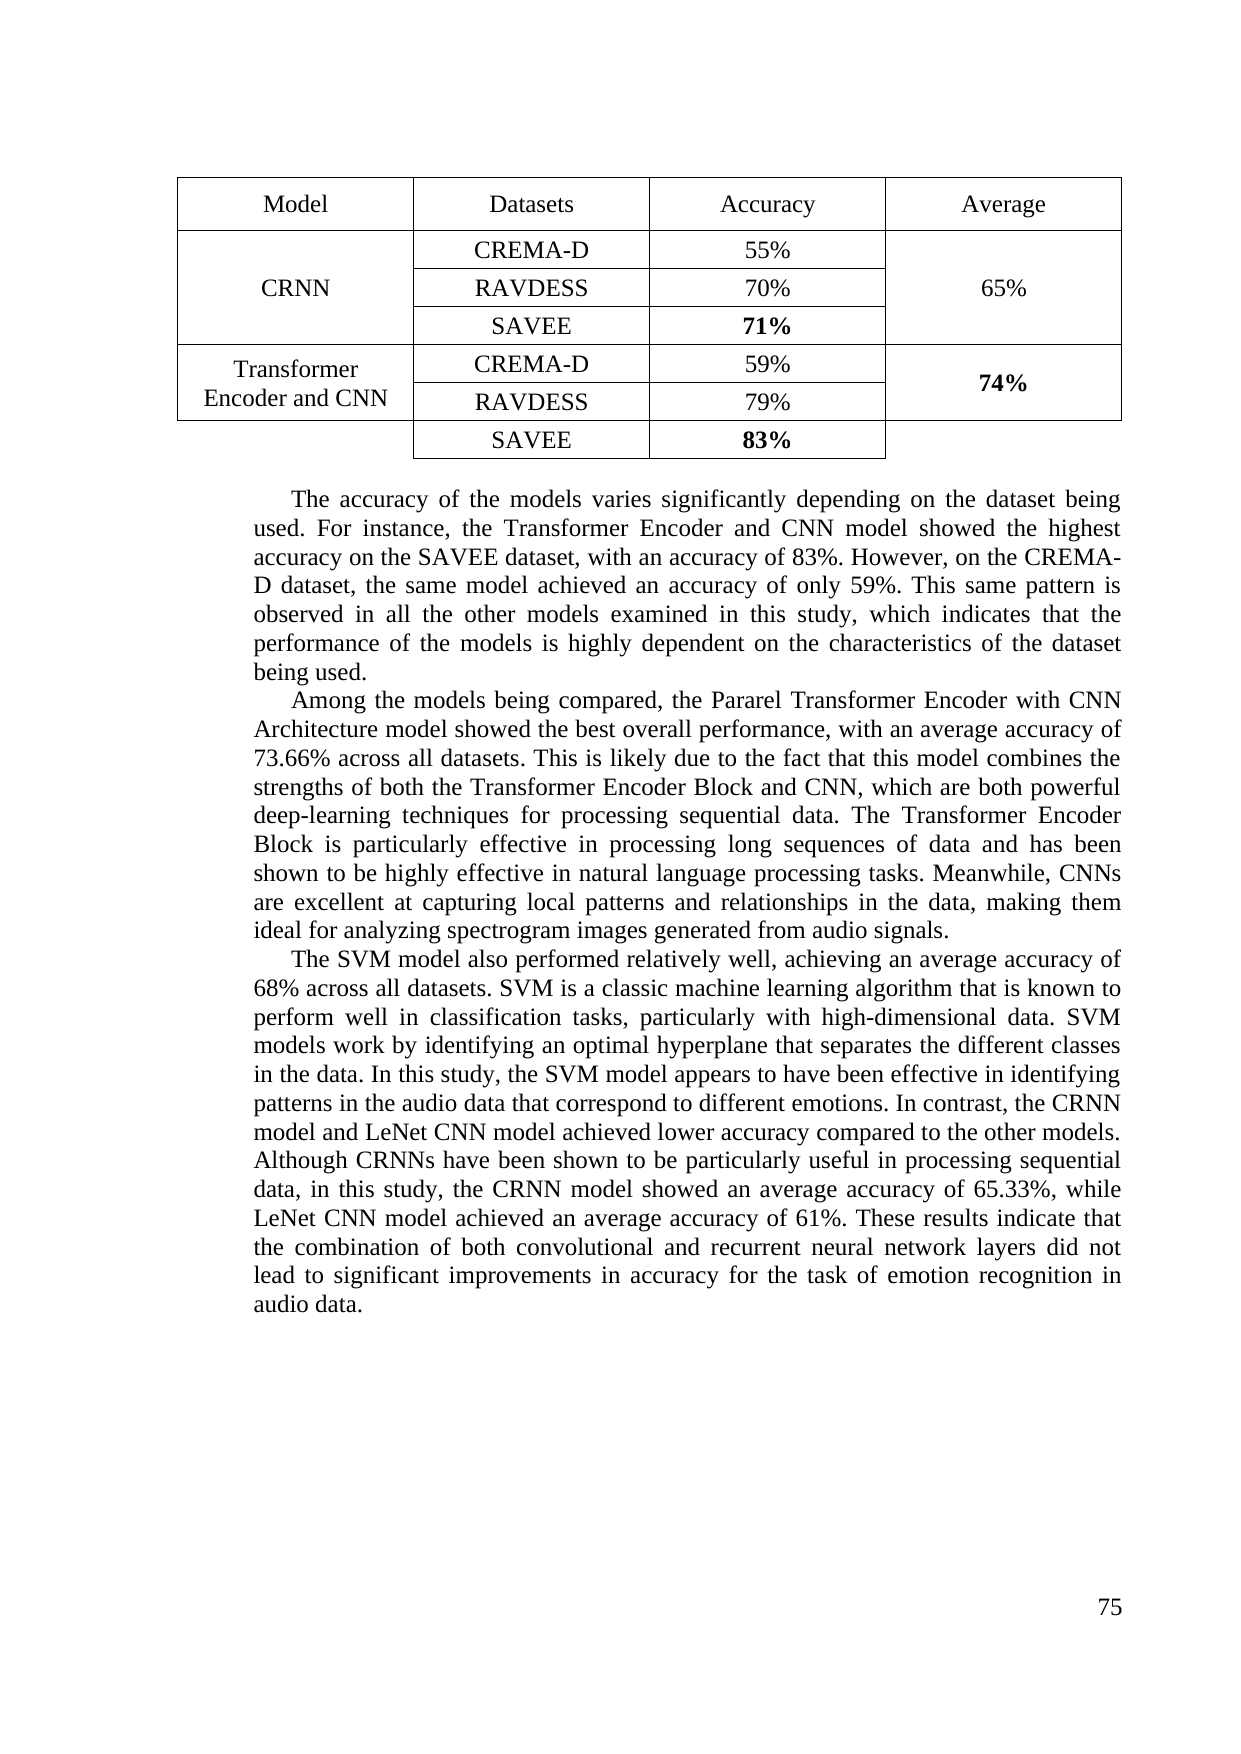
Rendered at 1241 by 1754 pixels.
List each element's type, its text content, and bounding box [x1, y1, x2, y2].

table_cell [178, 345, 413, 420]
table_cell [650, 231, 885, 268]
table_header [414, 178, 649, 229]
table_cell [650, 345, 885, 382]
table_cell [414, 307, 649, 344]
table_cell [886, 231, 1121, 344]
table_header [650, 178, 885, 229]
text The SVM model also performed relatively well, achieving an average accuracy of 68% across all datasets. SVM is a classic machine learning algorithm that is known to perform well in classification tasks, particularly with high-dimensional data. SVM models work by identifying an optimal hyperplane that separates the different classes in the data. In this study, the SVM model appears to have been effective in identifying patterns in the audio data that correspond to different emotions. In contrast, the CRNN model and LeNet CNN model achieved lower accuracy compared to the other models. Although CRNNs have been shown to be particularly useful in processing sequential data, in this study, the CRNN model showed an average accuracy of 65.33%, while LeNet CNN model achieved an average accuracy of 61%. These results indicate that the combination of both convolutional and recurrent neural network layers did not lead to significant improvements in accuracy for the task of emotion recognition in audio data. [253, 944, 1122, 1318]
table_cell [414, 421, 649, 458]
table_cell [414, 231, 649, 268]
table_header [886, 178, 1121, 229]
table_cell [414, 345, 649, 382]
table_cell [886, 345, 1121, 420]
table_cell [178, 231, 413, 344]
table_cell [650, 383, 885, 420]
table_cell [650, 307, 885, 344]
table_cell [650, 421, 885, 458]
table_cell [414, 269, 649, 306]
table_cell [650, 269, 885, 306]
text Among the models being compared, the Pararel Transformer Encoder with CNN Architecture model showed the best overall performance, with an average accuracy of 73.66% across all datasets. This is likely due to the fact that this model combines the strengths of both the Transformer Encoder Block and CNN, which are both powerful deep-learning techniques for processing sequential data. The Transformer Encoder Block is particularly effective in processing long sequences of data and has been shown to be highly effective in natural language processing tasks. Meanwhile, CNNs are excellent at capturing local patterns and relationships in the data, making them ideal for analyzing spectrogram images generated from audio signals. [253, 686, 1122, 944]
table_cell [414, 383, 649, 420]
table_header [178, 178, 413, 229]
text The accuracy of the models varies significantly depending on the dataset being used. For instance, the Transformer Encoder and CNN model showed the highest accuracy on the SAVEE dataset, with an accuracy of 83%. However, on the CREMA-D dataset, the same model achieved an accuracy of only 59%. This same pattern is observed in all the other models examined in this study, which indicates that the performance of the models is highly dependent on the characteristics of the dataset being used. [253, 484, 1122, 686]
